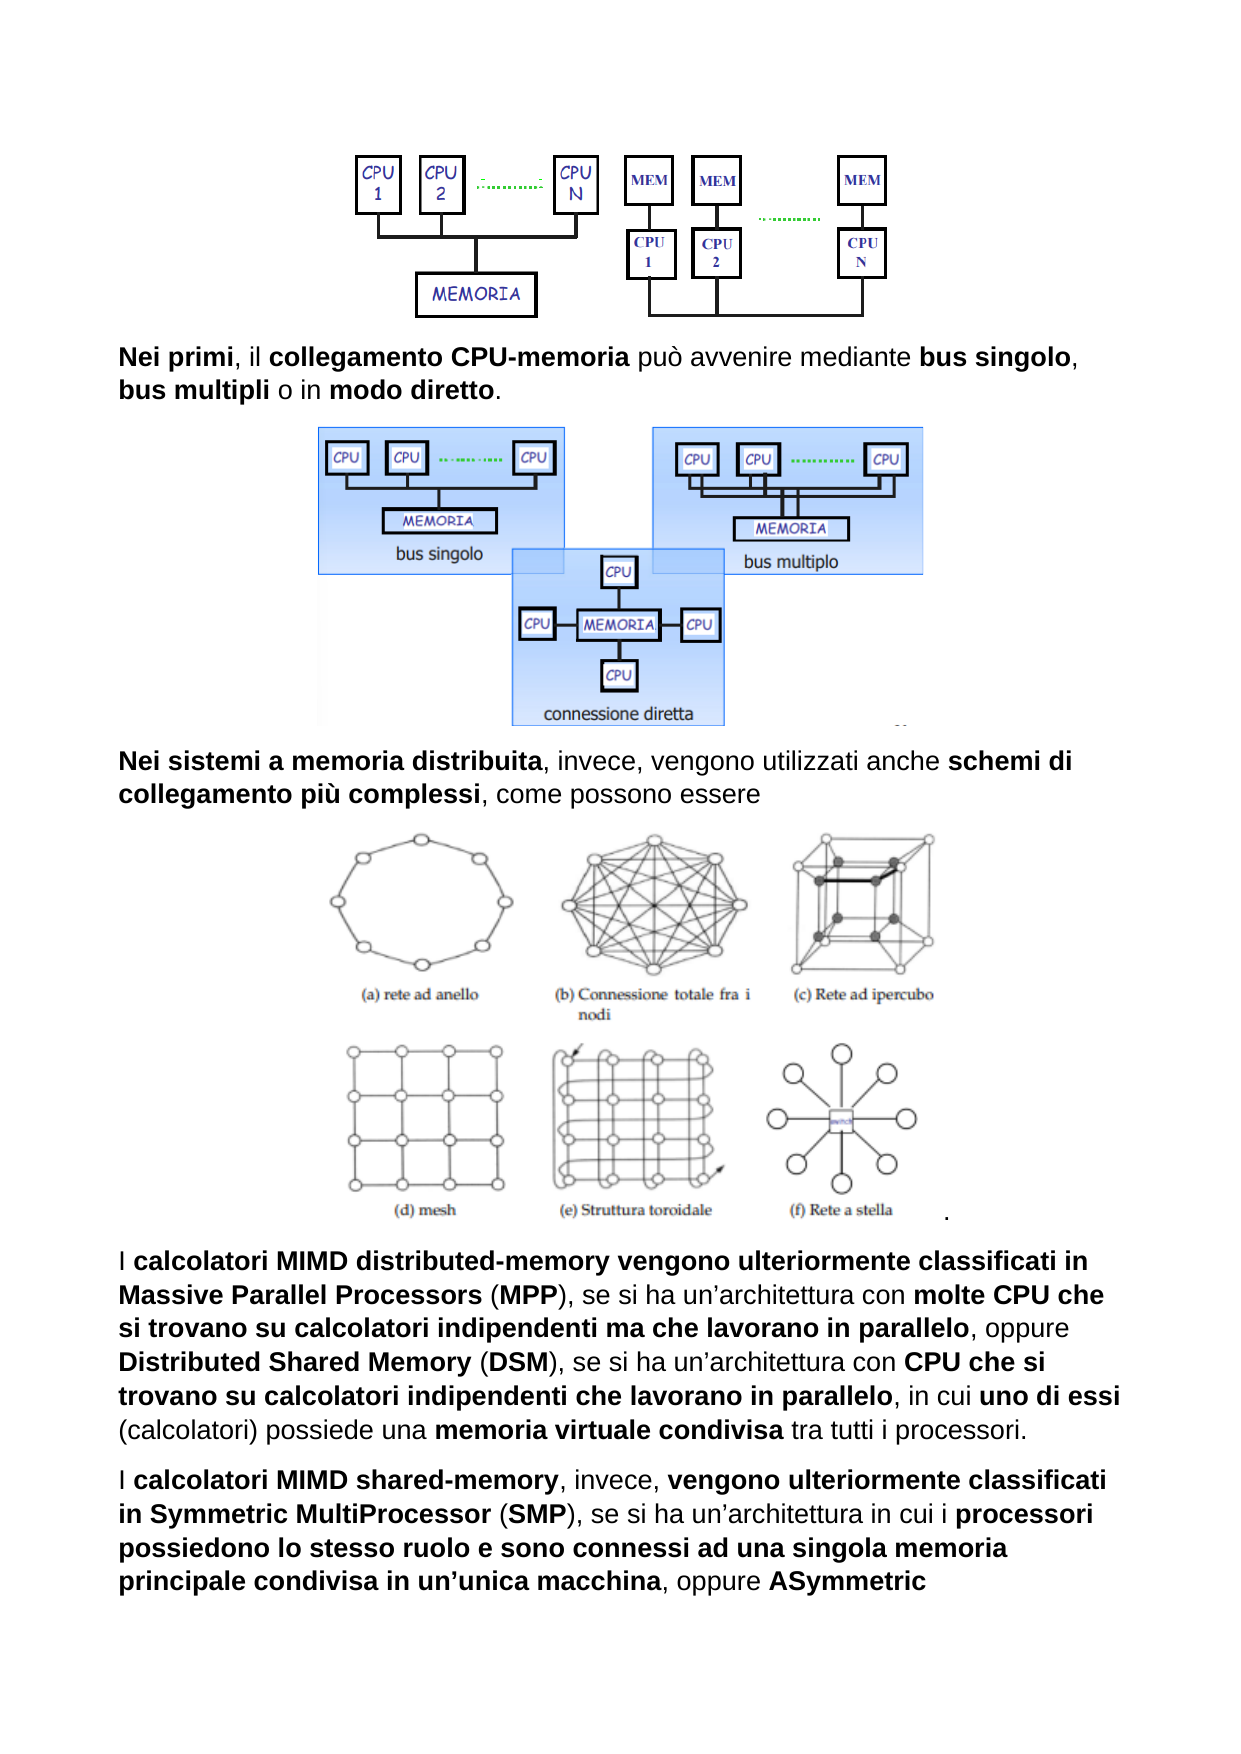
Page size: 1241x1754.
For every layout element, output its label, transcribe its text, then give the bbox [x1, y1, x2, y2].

text I calcolatori MIMD distributed-memory vengono ulteriormente classificati in Massive Parallel Processors (MPP), se si ha un’architettura con molte CPU che si trovano su calcolatori indipendenti ma che lavorano in parallelo, oppure Distributed Shared Memory (DSM), se si ha un’architettura con CPU che si trovano su calcolatori indipendenti che lavorano in parallelo, in cui uno di essi (calcolatori) possiede una memoria virtuale condivisa tra tutti i processori. [118, 1245, 1122, 1445]
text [118, 1464, 1122, 1597]
picture [351, 147, 889, 322]
text Nei primi, il collegamento CPU-memoria può avvenire mediante bus singolo, bus multipli o in modo diretto. [118, 341, 1122, 406]
text Nei sistemi a memoria distribuita, invece, vengono utilizzati anche schemi di collegamento più complessi, come possono essere [118, 744, 1122, 809]
picture [317, 424, 924, 726]
picture [289, 828, 943, 1220]
